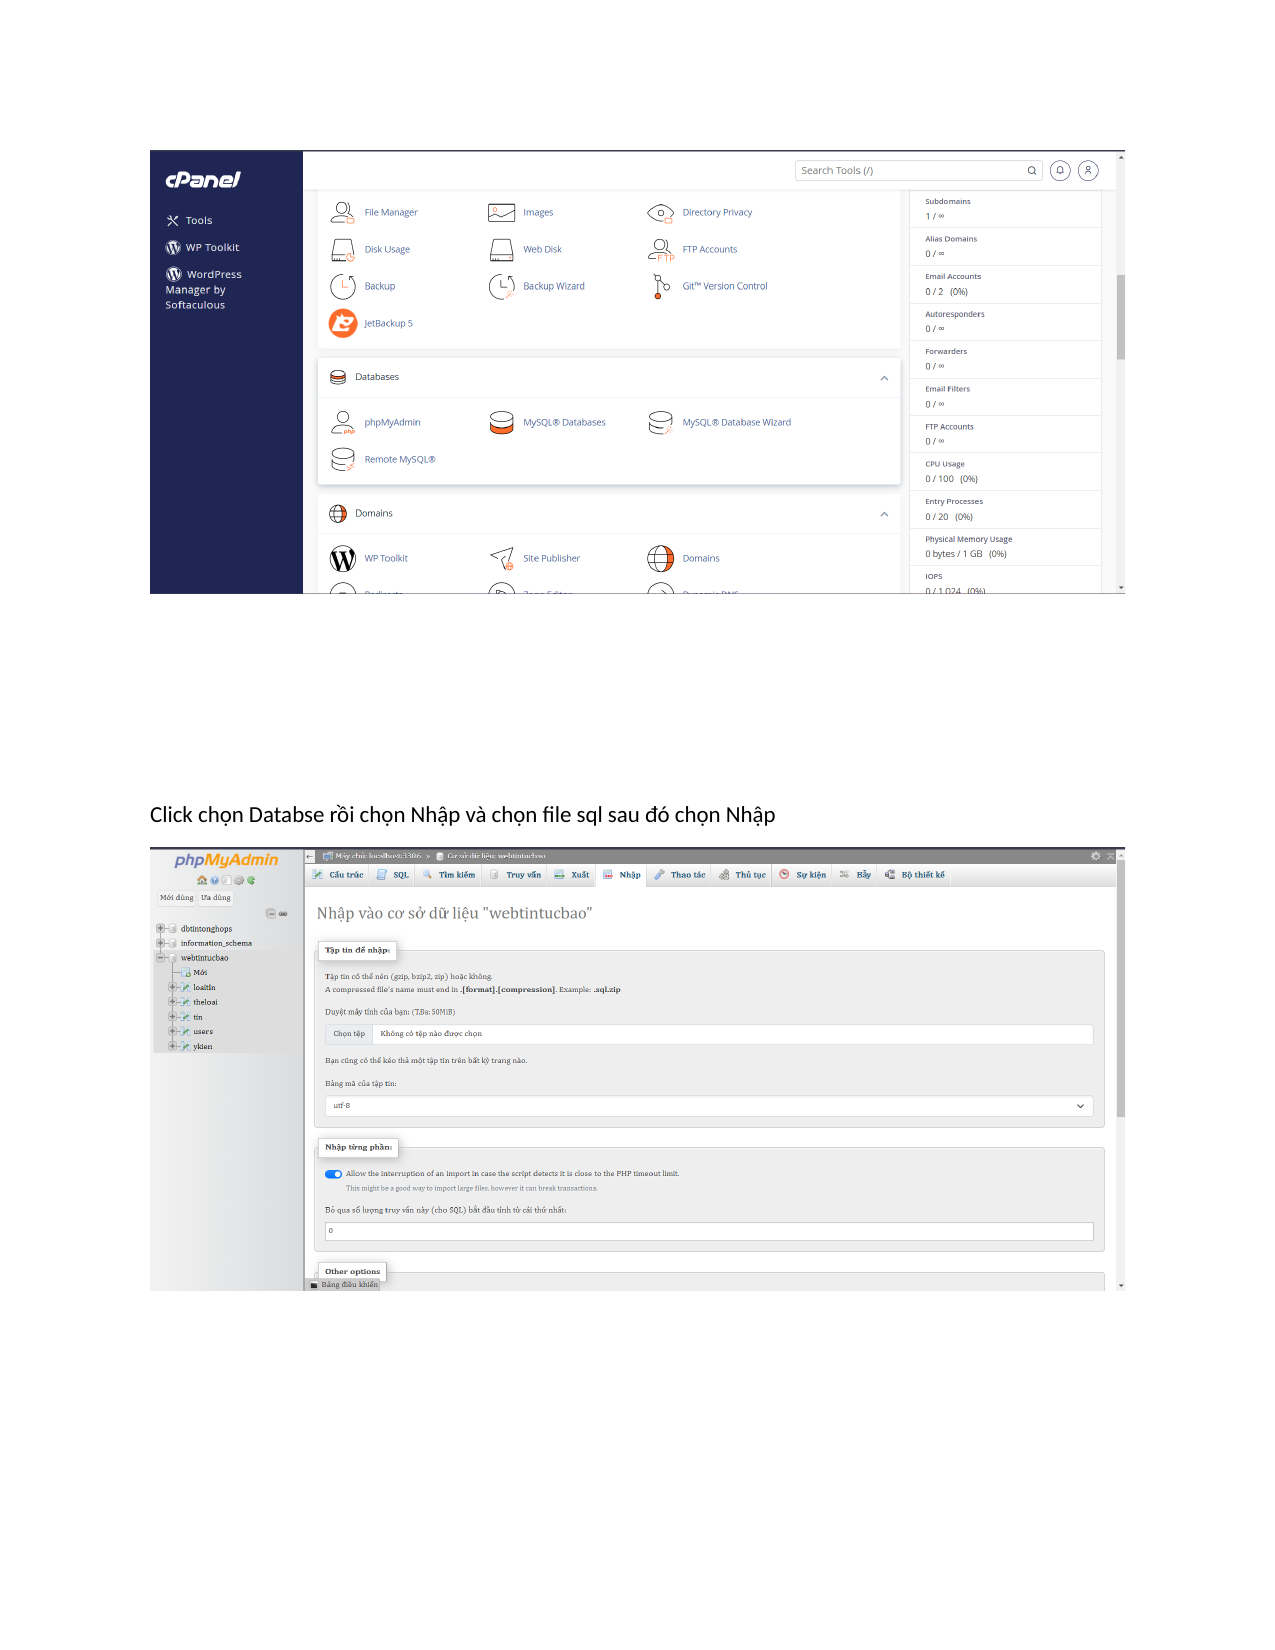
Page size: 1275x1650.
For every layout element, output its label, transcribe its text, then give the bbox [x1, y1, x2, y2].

text Click chọn Databse rồi chọn Nhập và chọn file sql sau đó chọn Nhập [150, 800, 1125, 828]
picture [150, 150, 1125, 594]
picture [150, 847, 1125, 1291]
